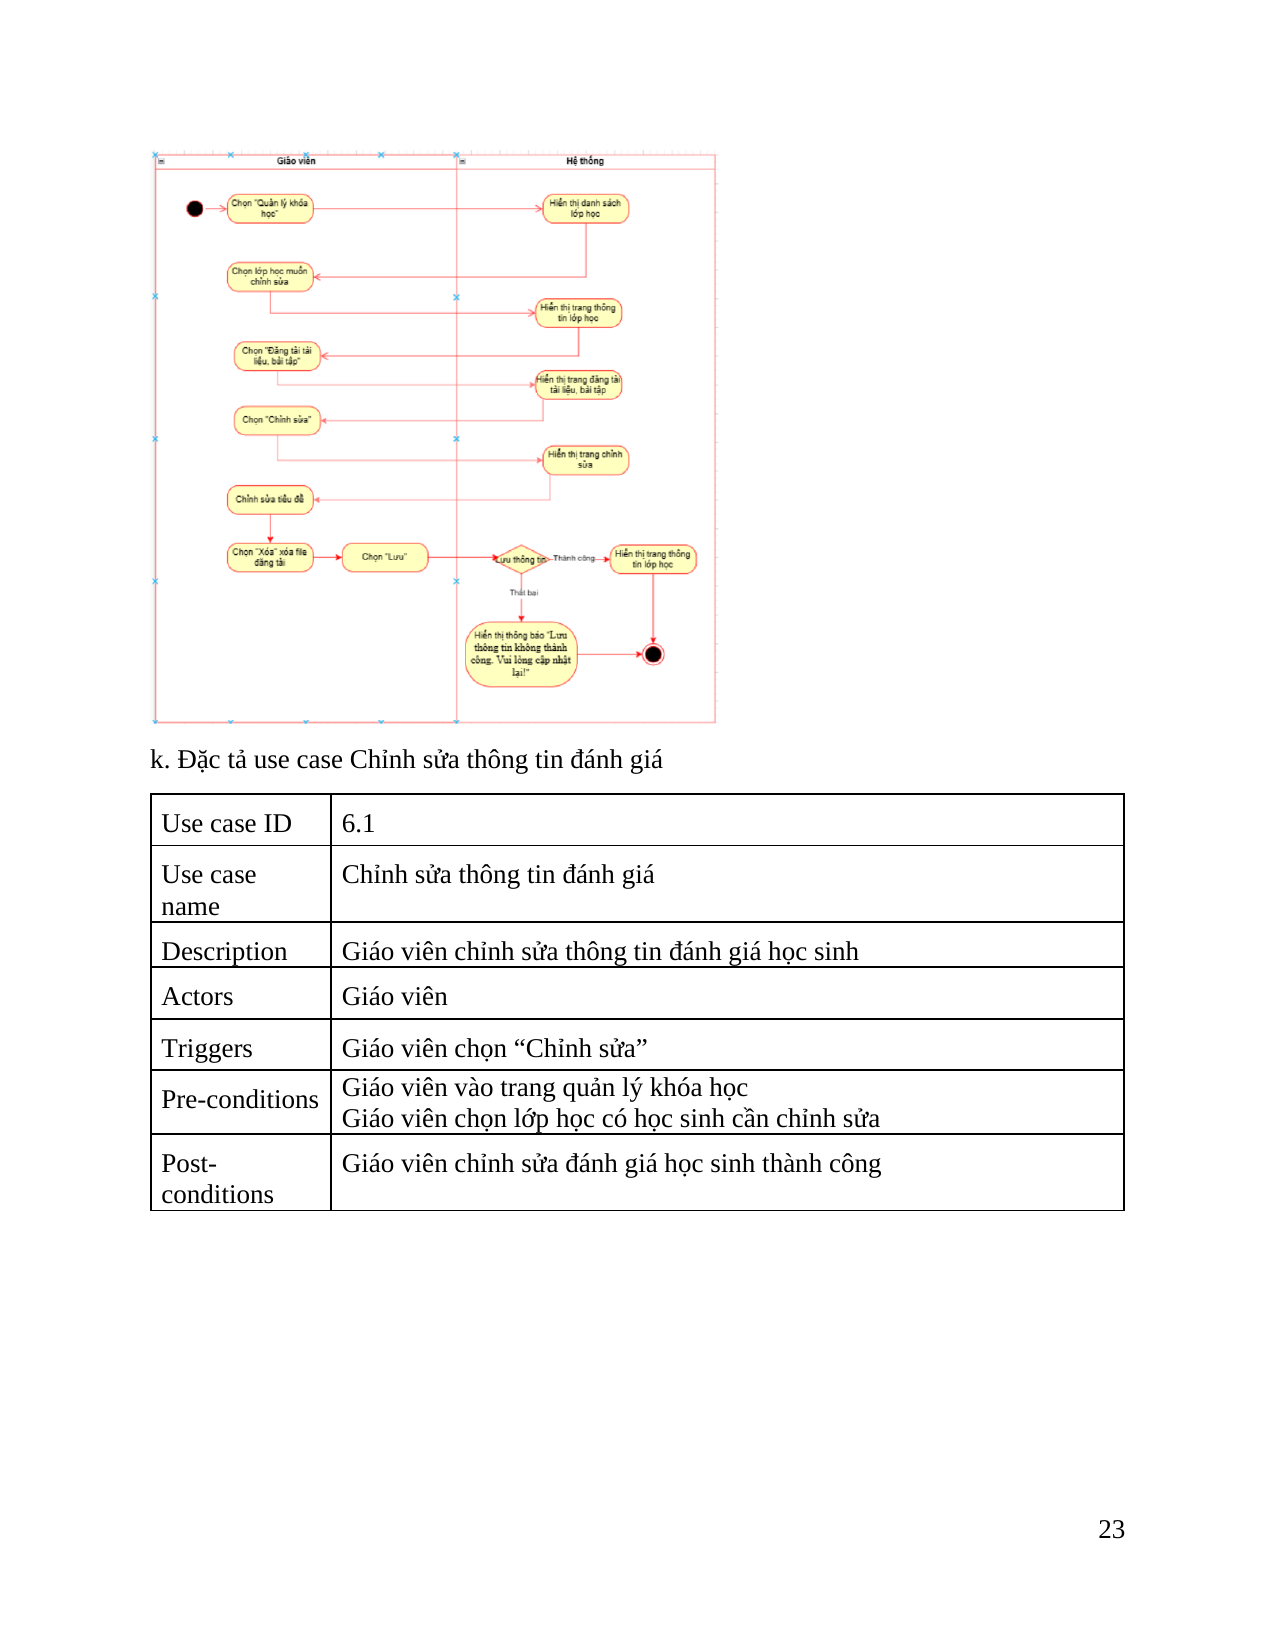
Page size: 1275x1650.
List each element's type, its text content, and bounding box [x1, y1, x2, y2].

table_header 6.1 [332, 795, 1123, 844]
table_cell Giáo viên chỉnh sửa đánh giá học sinh thành công [332, 1135, 1123, 1209]
table_header Use case ID [152, 795, 330, 844]
table_cell Post-conditions [152, 1135, 330, 1209]
table_cell Giáo viên chỉnh sửa thông tin đánh giá học sinh [332, 923, 1123, 966]
text k. Đặc tả use case Chỉnh sửa thông tin đánh giá [150, 743, 1125, 774]
table_cell Giáo viên chọn “Chỉnh sửa” [332, 1020, 1123, 1069]
table_cell Giáo viên [332, 968, 1123, 1018]
table_cell Actors [152, 968, 330, 1018]
table_cell Use case name [152, 846, 330, 921]
table_cell Chỉnh sửa thông tin đánh giá [332, 846, 1123, 921]
picture [150, 150, 720, 724]
table_cell Giáo viên vào trang quản lý khóa học Giáo viên chọn lớp học có học sinh cần chỉnh sửa [332, 1071, 1123, 1133]
table_cell Triggers [152, 1020, 330, 1069]
table_cell Description [152, 923, 330, 966]
table_cell Pre-conditions [152, 1071, 330, 1133]
